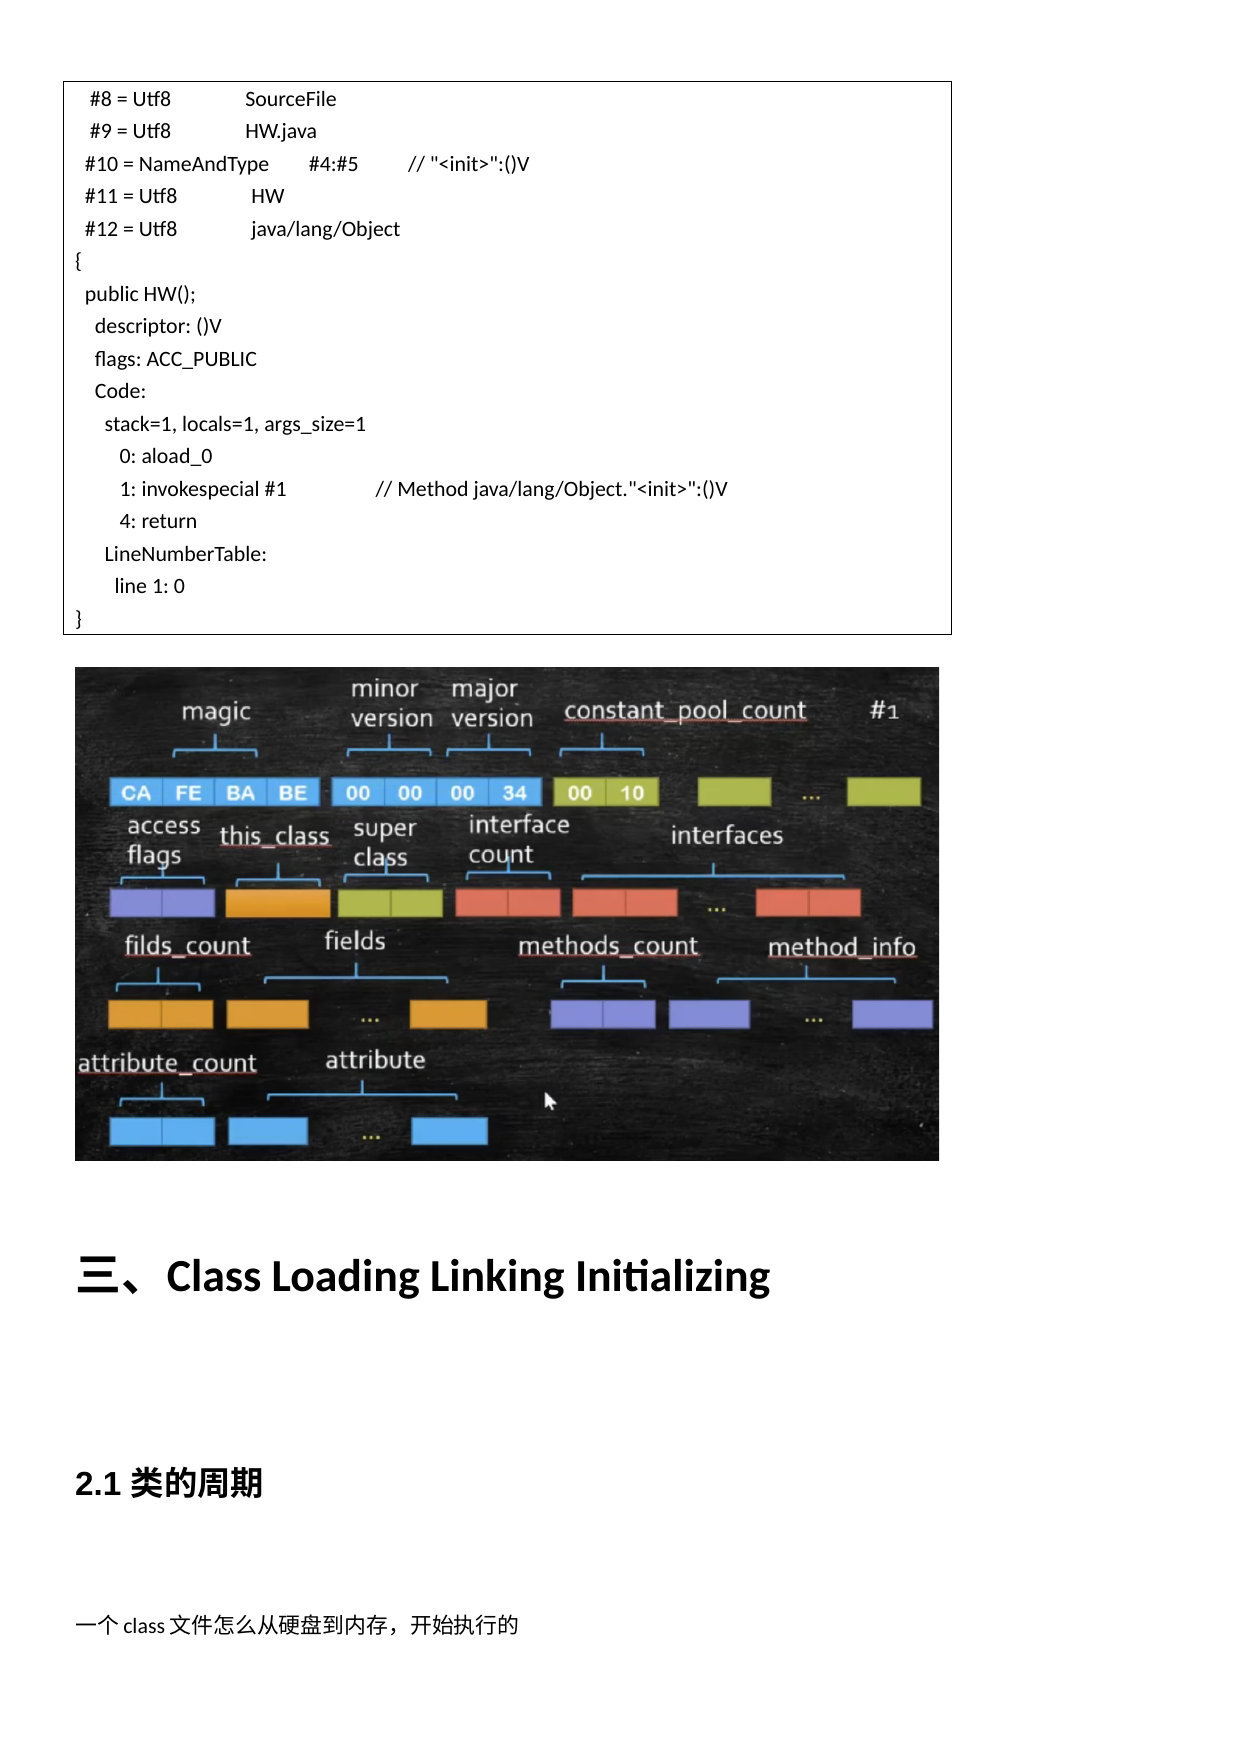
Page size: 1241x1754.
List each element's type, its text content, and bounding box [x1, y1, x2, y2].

subtitle 2.1 类的周期 [75, 1448, 1165, 1513]
text 一个class文件怎么从硬盘到内存，开始执行的 [75, 1607, 1165, 1640]
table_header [64, 82, 951, 634]
picture [75, 667, 940, 1161]
subtitle Class Loading Linking Initializing [75, 1223, 1165, 1321]
